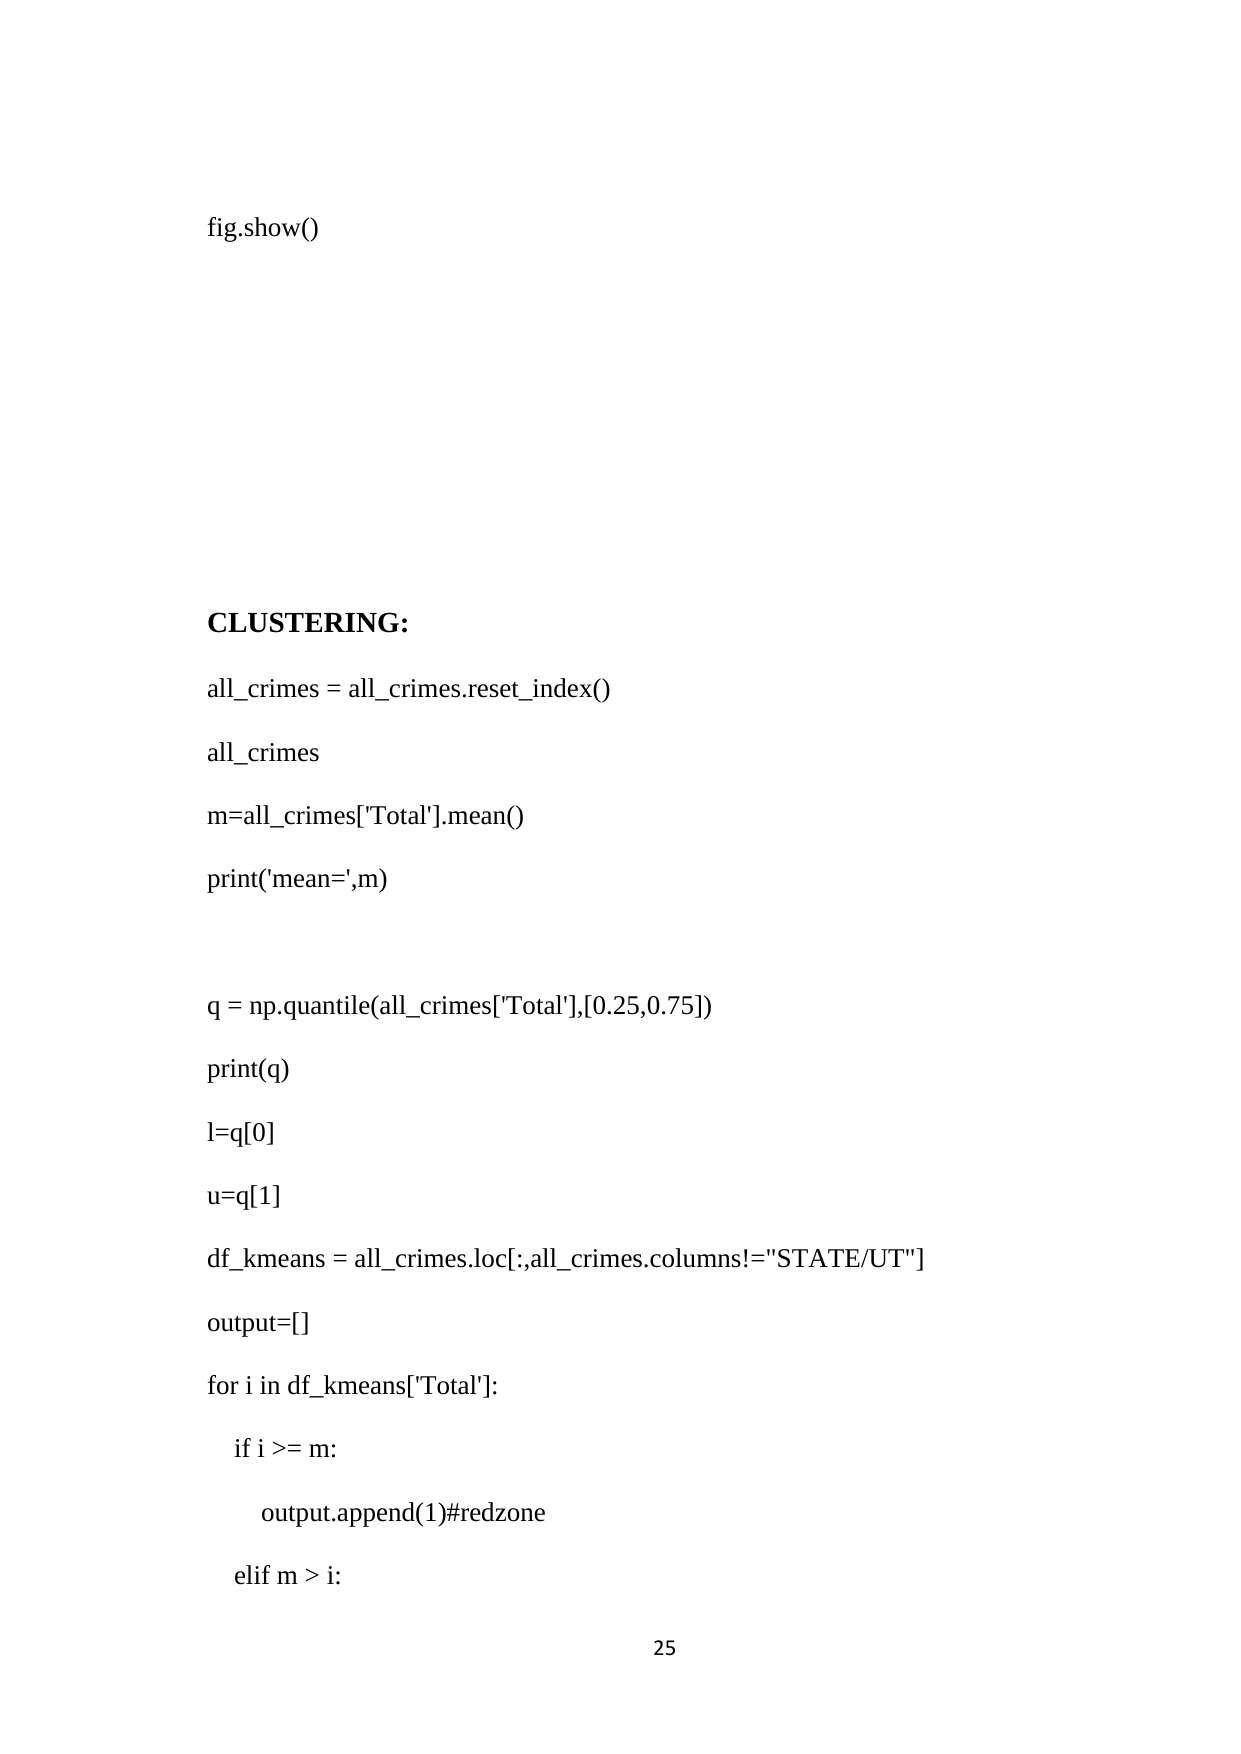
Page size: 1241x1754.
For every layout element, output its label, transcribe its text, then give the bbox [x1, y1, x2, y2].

text fig.show() [207, 211, 1122, 242]
text output.append(1)#redzone [207, 1496, 1122, 1527]
text if i >= m: [207, 1433, 1122, 1464]
text all_crimes [207, 736, 1122, 767]
text u=q[1] [207, 1179, 1122, 1210]
text print('mean=',m) [207, 863, 1122, 894]
text elif m > i: [207, 1559, 1122, 1590]
text output=[] [207, 1306, 1122, 1337]
text CLUSTERING: [207, 606, 1122, 639]
text l=q[0] [207, 1116, 1122, 1147]
text m=all_crimes['Total'].mean() [207, 799, 1122, 830]
text q = np.quantile(all_crimes['Total'],[0.25,0.75]) [207, 989, 1122, 1020]
text all_crimes = all_crimes.reset_index() [207, 673, 1122, 704]
text df_kmeans = all_crimes.loc[:,all_crimes.columns!="STATE/UT"] [207, 1243, 1122, 1274]
text print(q) [207, 1053, 1122, 1084]
text for i in df_kmeans['Total']: [207, 1369, 1122, 1400]
